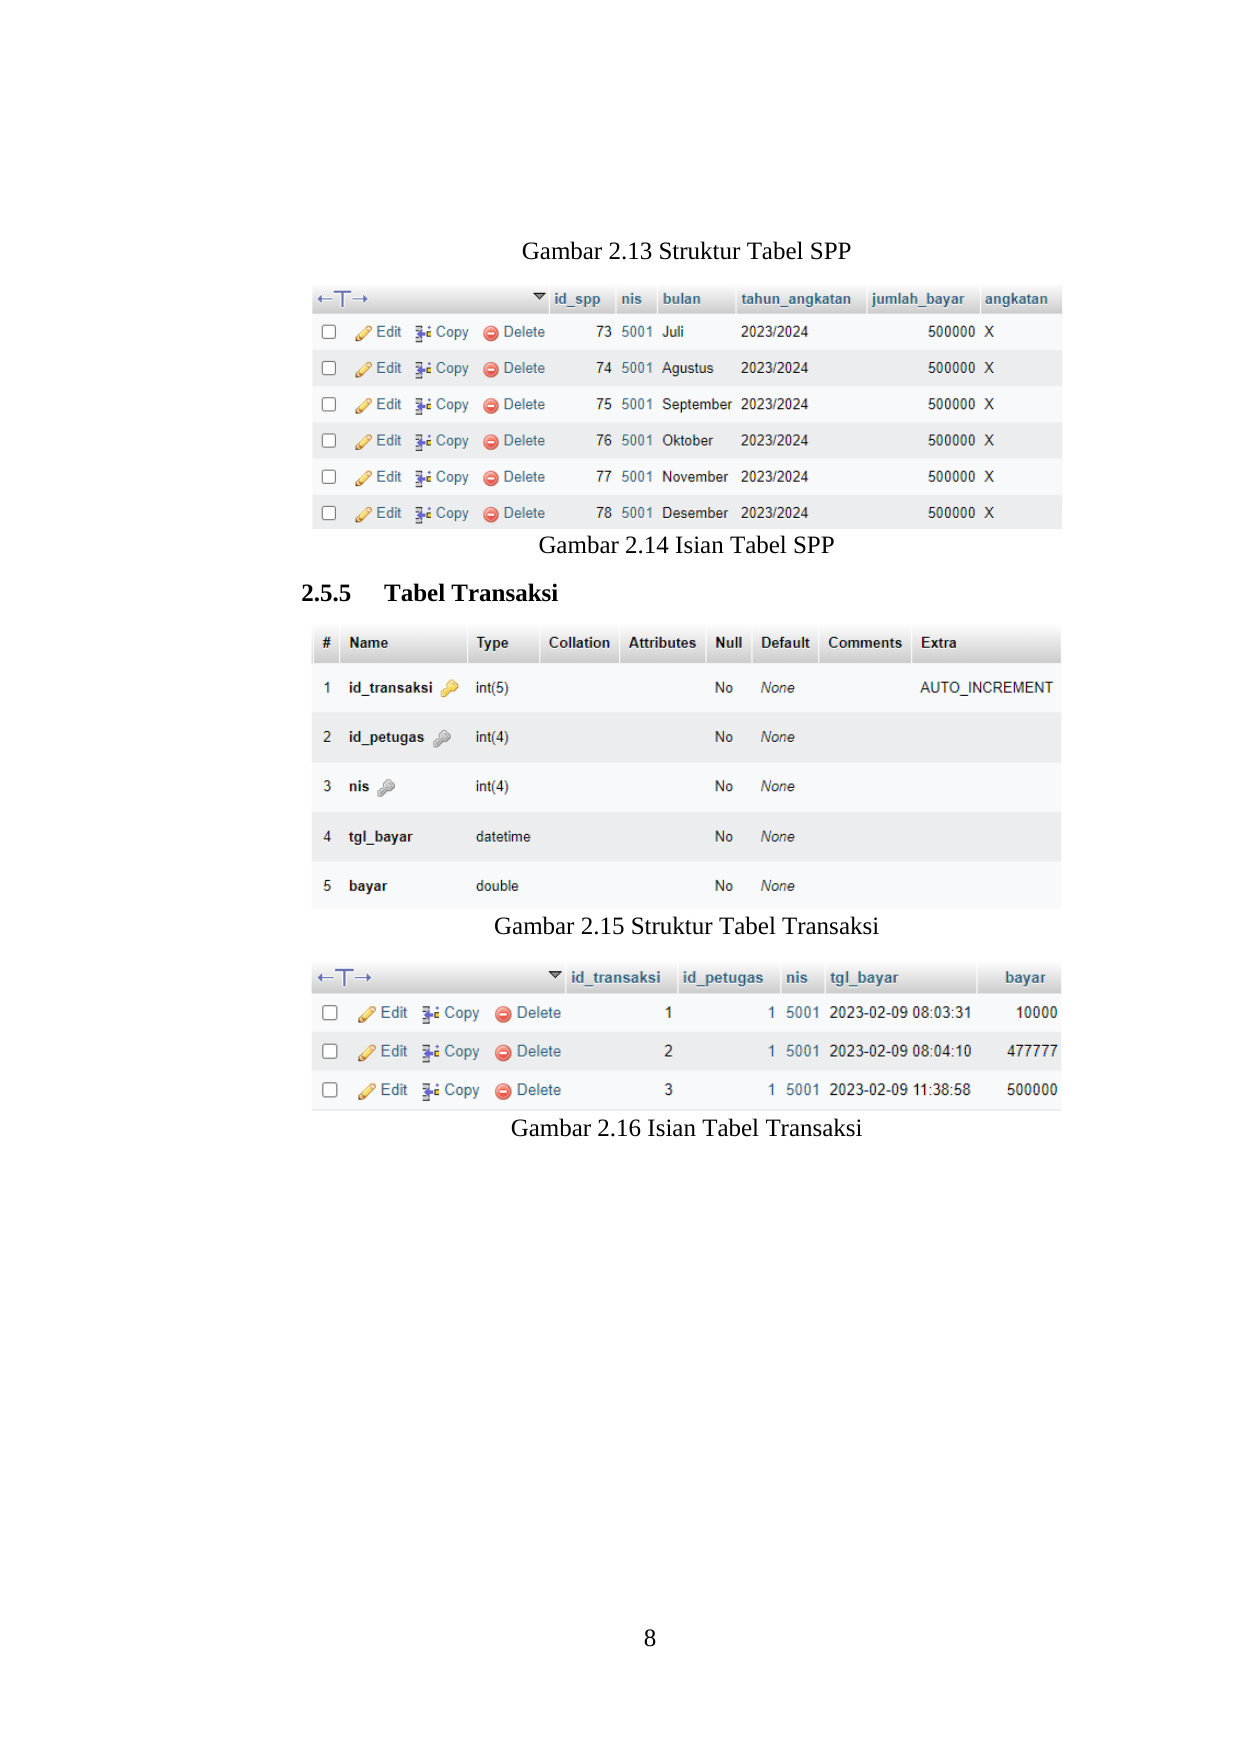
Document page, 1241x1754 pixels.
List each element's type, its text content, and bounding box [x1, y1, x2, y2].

picture [311, 958, 1062, 1111]
text Gambar 2.15 Struktur Tabel Transaksi [310, 911, 1063, 939]
text Gambar 2.13 Struktur Tabel SPP [310, 236, 1063, 265]
text Gambar 2.16 Isian Tabel Transaksi [310, 1113, 1063, 1142]
picture [311, 623, 1062, 909]
subtitle Tabel Transaksi [351, 578, 1063, 607]
text Gambar 2.14 Isian Tabel SPP [310, 530, 1063, 559]
picture [312, 283, 1063, 529]
